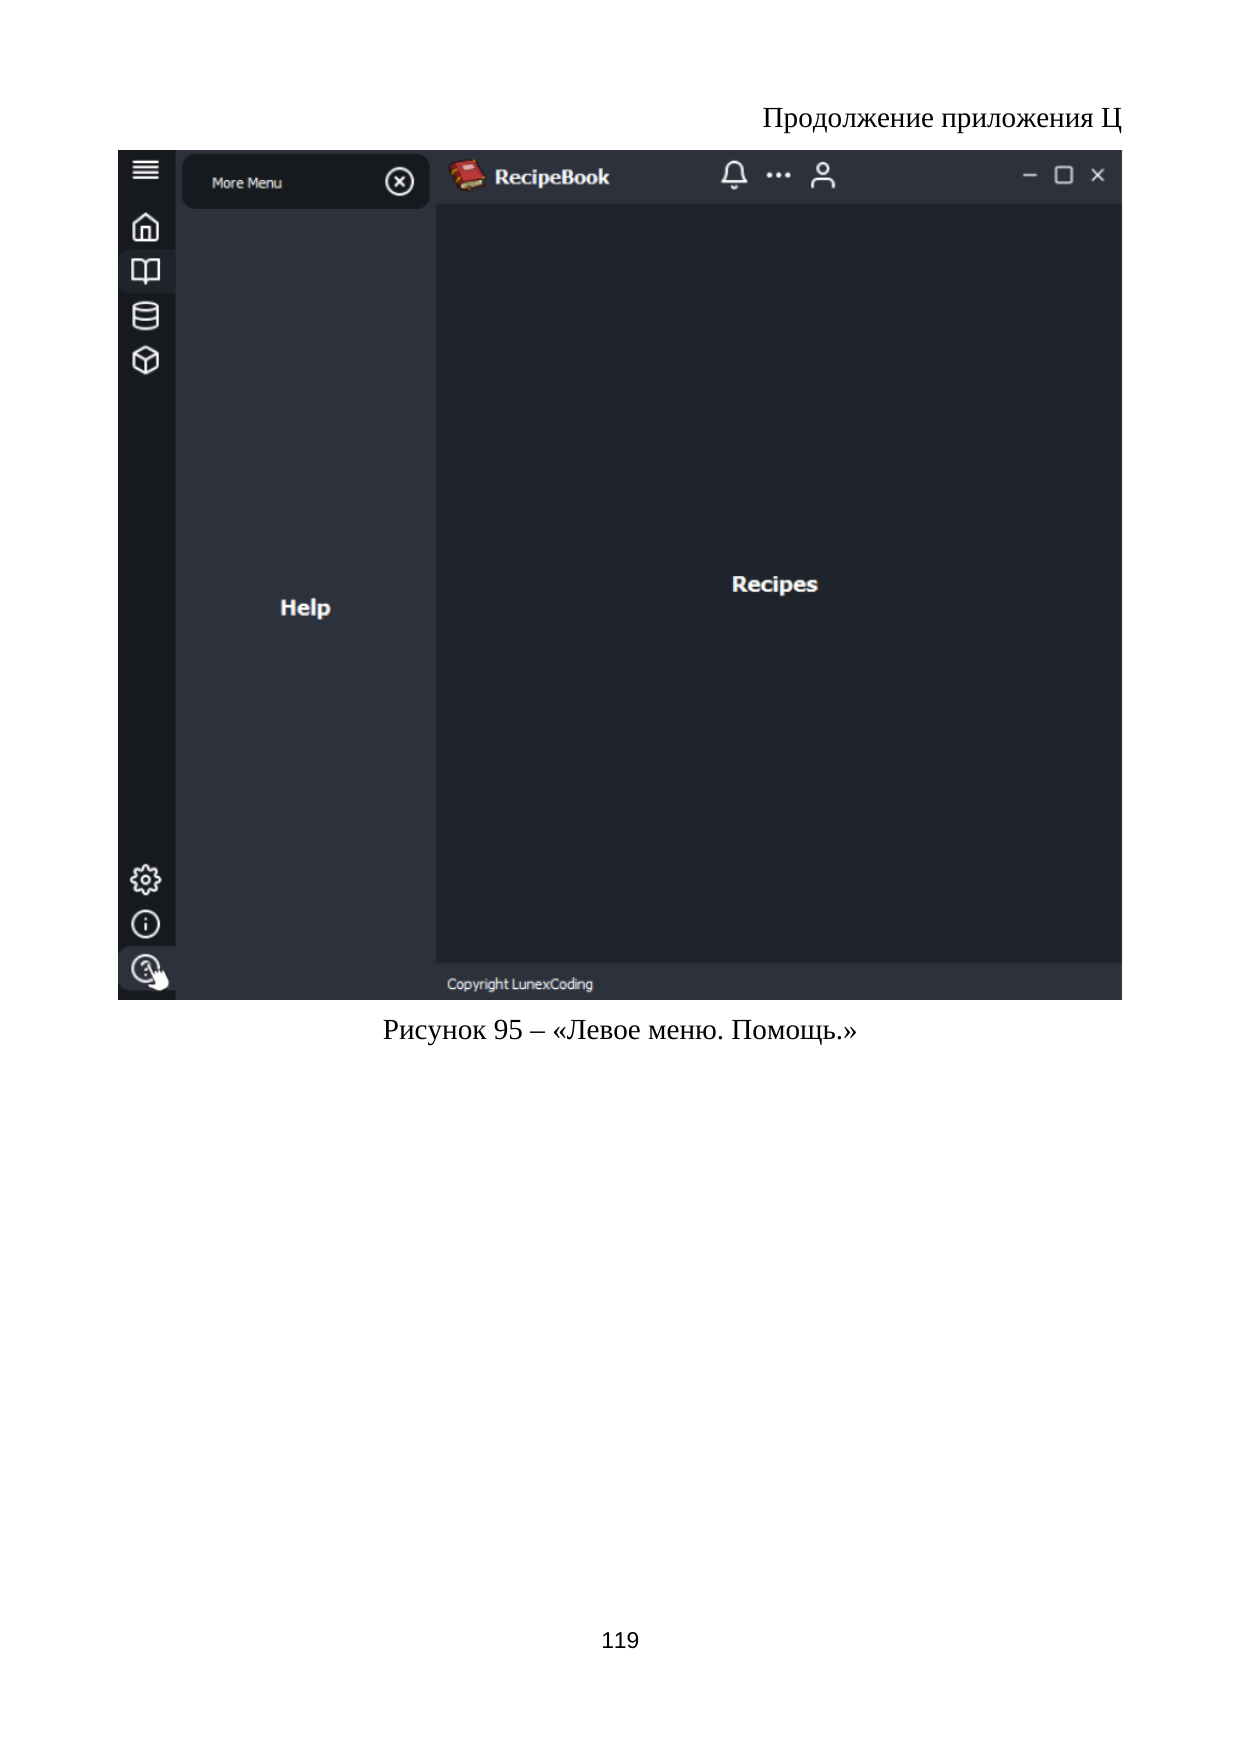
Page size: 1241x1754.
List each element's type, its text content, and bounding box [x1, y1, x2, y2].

text Продолжение приложения Ц [118, 100, 1122, 134]
text Рисунок 95 – «Левое меню. Помощь.» [118, 1012, 1122, 1046]
picture [118, 150, 1123, 1000]
